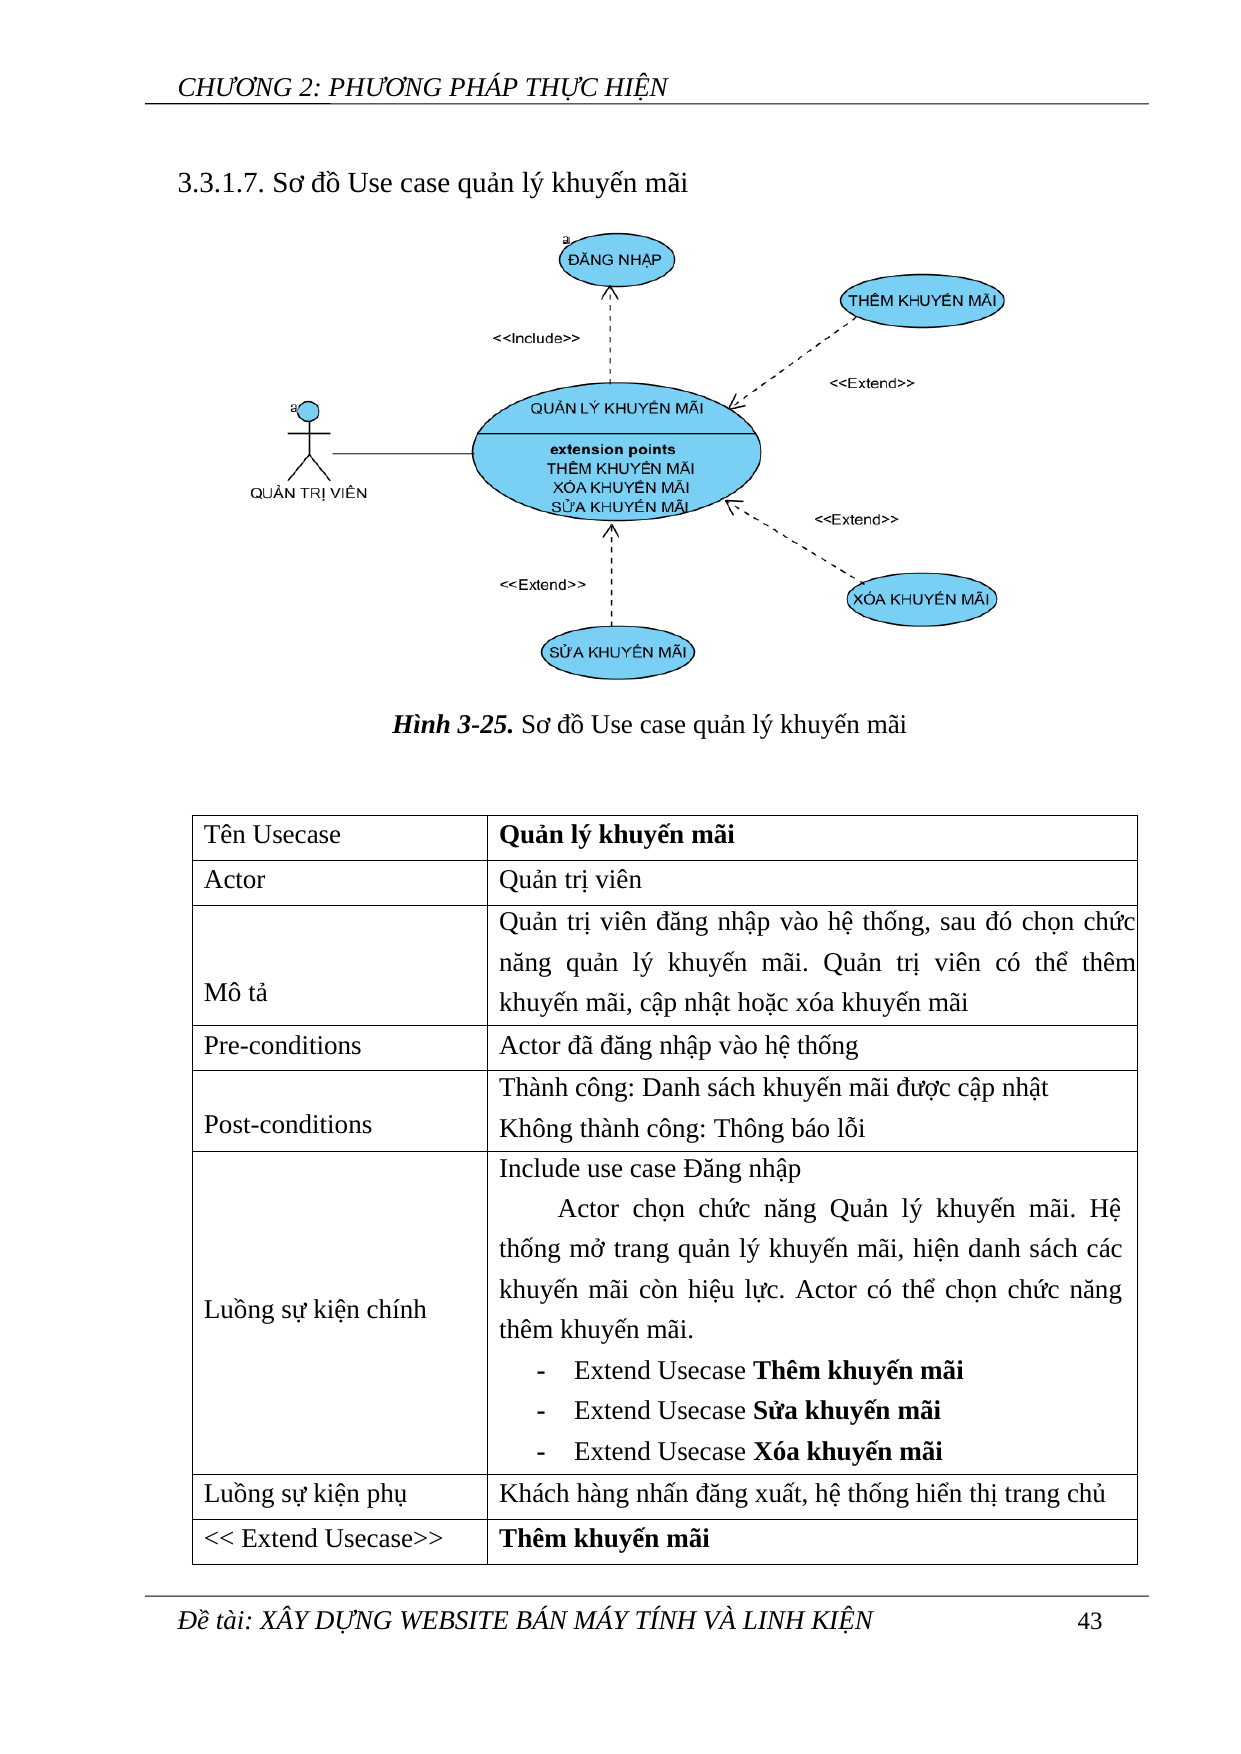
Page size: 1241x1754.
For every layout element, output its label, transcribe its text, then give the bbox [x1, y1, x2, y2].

table_cell Luồng sự kiện phụ [193, 1475, 487, 1519]
subtitle Sơ đồ Use case quản lý khuyến mãi [177, 165, 1122, 198]
table_cell << Extend Usecase>> [193, 1520, 487, 1564]
table_cell Thành công: Danh sách khuyến mãi được cập nhật Không thành công: Thông báo lỗi [488, 1071, 1137, 1151]
table_header Tên Usecase [193, 816, 487, 859]
table_header Quản lý khuyến mãi [488, 816, 1137, 859]
picture [177, 227, 1123, 687]
table_cell Actor đã đăng nhập vào hệ thống [488, 1026, 1137, 1070]
table_cell Quản trị viên đăng nhập vào hệ thống, sau đó chọn chức năng quản lý khuyến mãi. Quản trị viên có thể thêm khuyến mãi, cập nhật hoặc xóa khuyến mãi [488, 906, 1137, 1025]
table_cell Pre-conditions [193, 1026, 487, 1070]
table_cell Luồng sự kiện chính [193, 1152, 487, 1474]
table_cell Post-conditions [193, 1071, 487, 1151]
table_cell Quản trị viên [488, 861, 1137, 904]
table_cell Include use case Đăng nhập Actor chọn chức năng Quản lý khuyến mãi. Hệ thống mở trang quản lý khuyến mãi, hiện danh sách các khuyến mãi còn hiệu lực. Actor có thể chọn chức năng thêm khuyến mãi. Extend Usecase Thêm khuyến mãi Extend Usecase Sửa khuyến mãi Extend Usecase Xóa khuyến mãi [488, 1152, 1137, 1474]
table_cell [488, 1520, 1137, 1564]
table_cell Actor [193, 861, 487, 904]
table_cell Mô tả [193, 906, 487, 1025]
table_cell Khách hàng nhấn đăng xuất, hệ thống hiển thị trang chủ [488, 1475, 1137, 1519]
